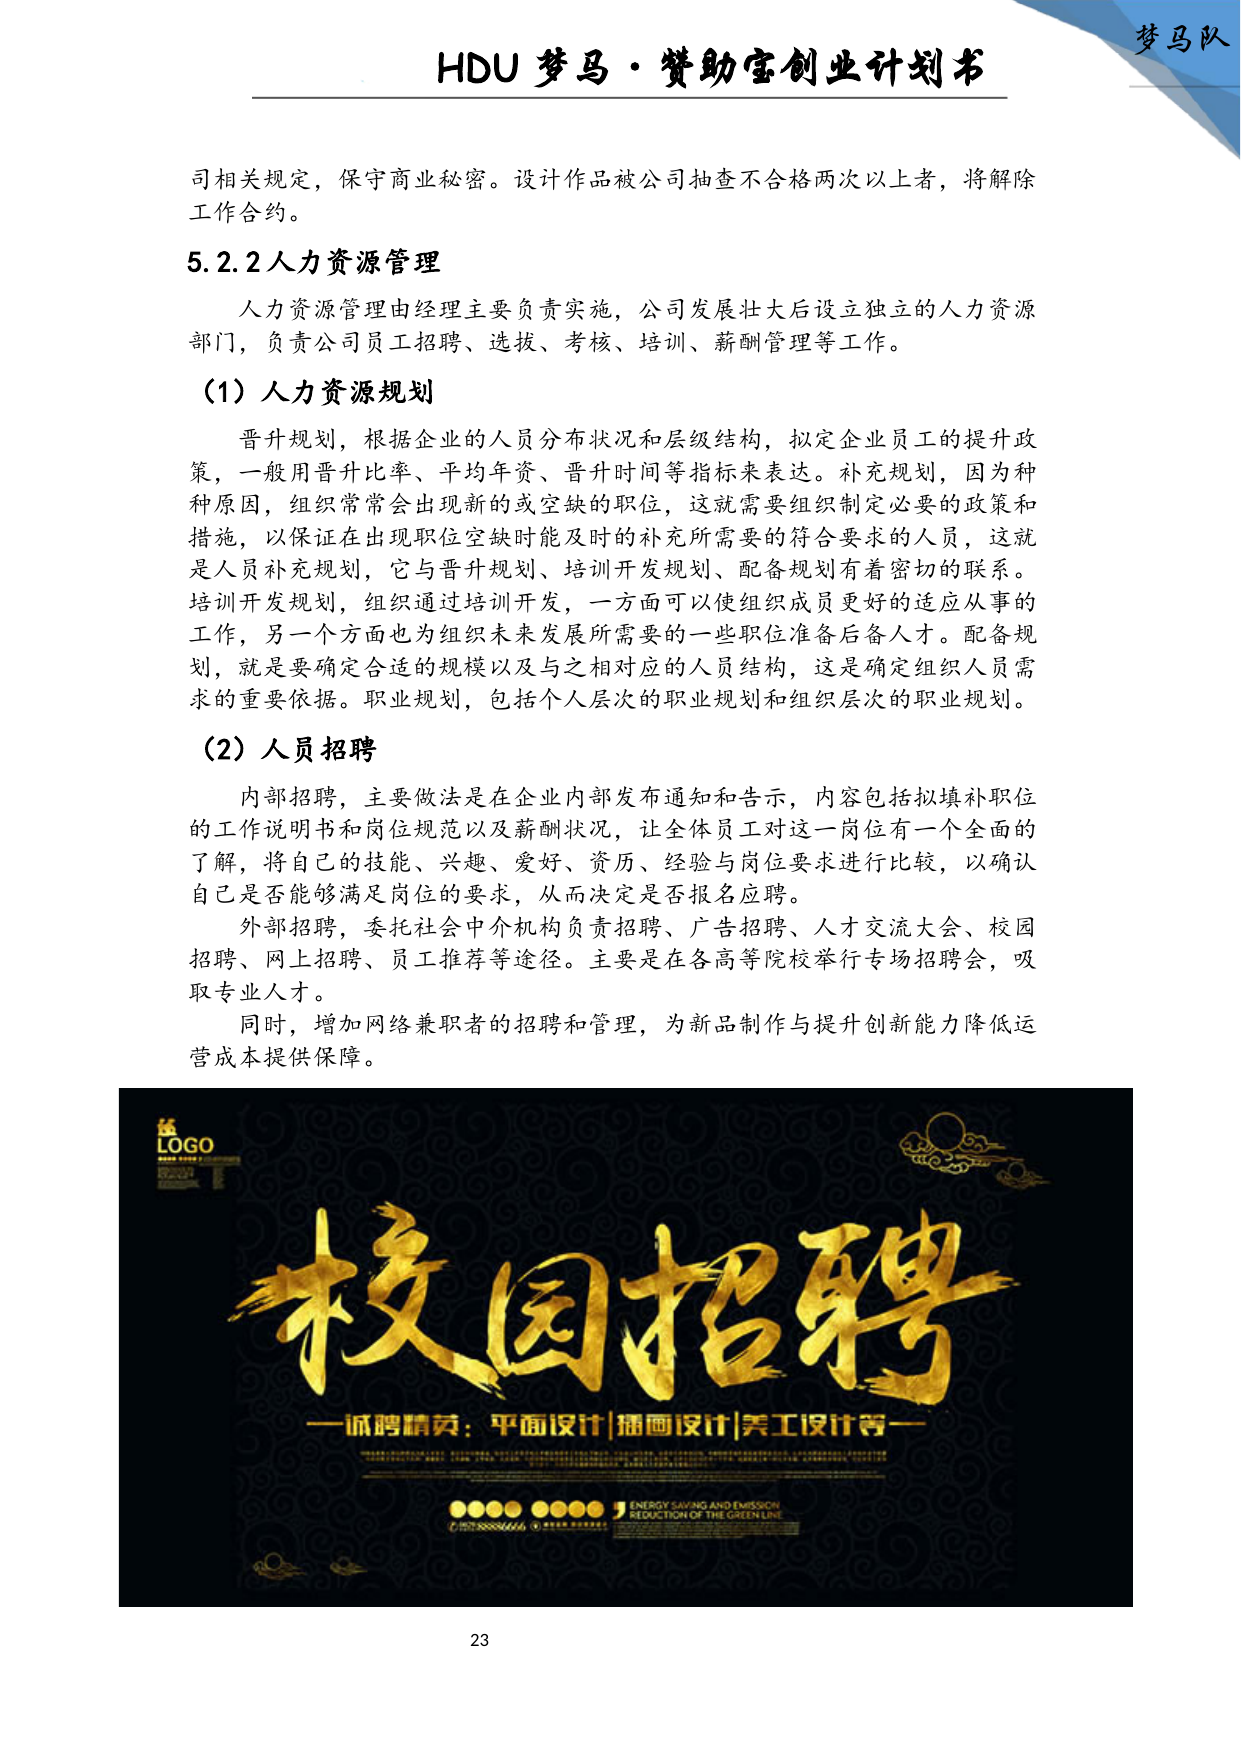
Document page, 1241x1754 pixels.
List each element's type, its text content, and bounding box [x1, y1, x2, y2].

picture [252, 0, 1241, 163]
list 外部招聘，委托社会中介机构负责招聘、广告招聘、人才交流大会、校园招聘、网上招聘、员工推荐等途径。主要是在各高等院校举行专场招聘会，吸取专业人才。 [187, 909, 1053, 1007]
list （1）人力资源规划 [187, 357, 1053, 422]
picture [118, 1088, 1133, 1607]
list 内部招聘，主要做法是在企业内部发布通知和告示，内容包括拟填补职位的工作说明书和岗位规范以及薪酬状况，让全体员工对这一岗位有一个全面的了解，将自己的技能、兴趣、爱好、资历、经验与岗位要求进行比较，以确认自己是否能够满足岗位的要求，从而决定是否报名应聘。 [187, 779, 1053, 909]
list 晋升规划，根据企业的人员分布状况和层级结构，拟定企业员工的提升政策，一般用晋升比率、平均年资、晋升时间等指标来表达。补充规划，因为种种原因，组织常常会出现新的或空缺的职位，这就需要组织制定必要的政策和措施，以保证在出现职位空缺时能及时的补充所需要的符合要求的人员，这就是人员补充规划，它与晋升规划、培训开发规划、配备规划有着密切的联系。培训开发规划，组织通过培训开发，一方面可以使组织成员更好的适应从事的工作，另一个方面也为组织未来发展所需要的一些职位准备后备人才。配备规划，就是要确定合适的规模以及与之相对应的人员结构，这是确定组织人员需求的重要依据。职业规划，包括个人层次的职业规划和组织层次的职业规划。 [187, 422, 1053, 714]
list （2）人员招聘 [187, 714, 1053, 779]
list 5.2.2人力资源管理 [187, 227, 1053, 292]
list 同时，增加网络兼职者的招聘和管理，为新品制作与提升创新能力降低运营成本提供保障。 [187, 1007, 1053, 1072]
list 人力资源管理由经理主要负责实施，公司发展壮大后设立独立的人力资源部门，负责公司员工招聘、选拔、考核、培训、薪酬管理等工作。 [187, 292, 1053, 357]
